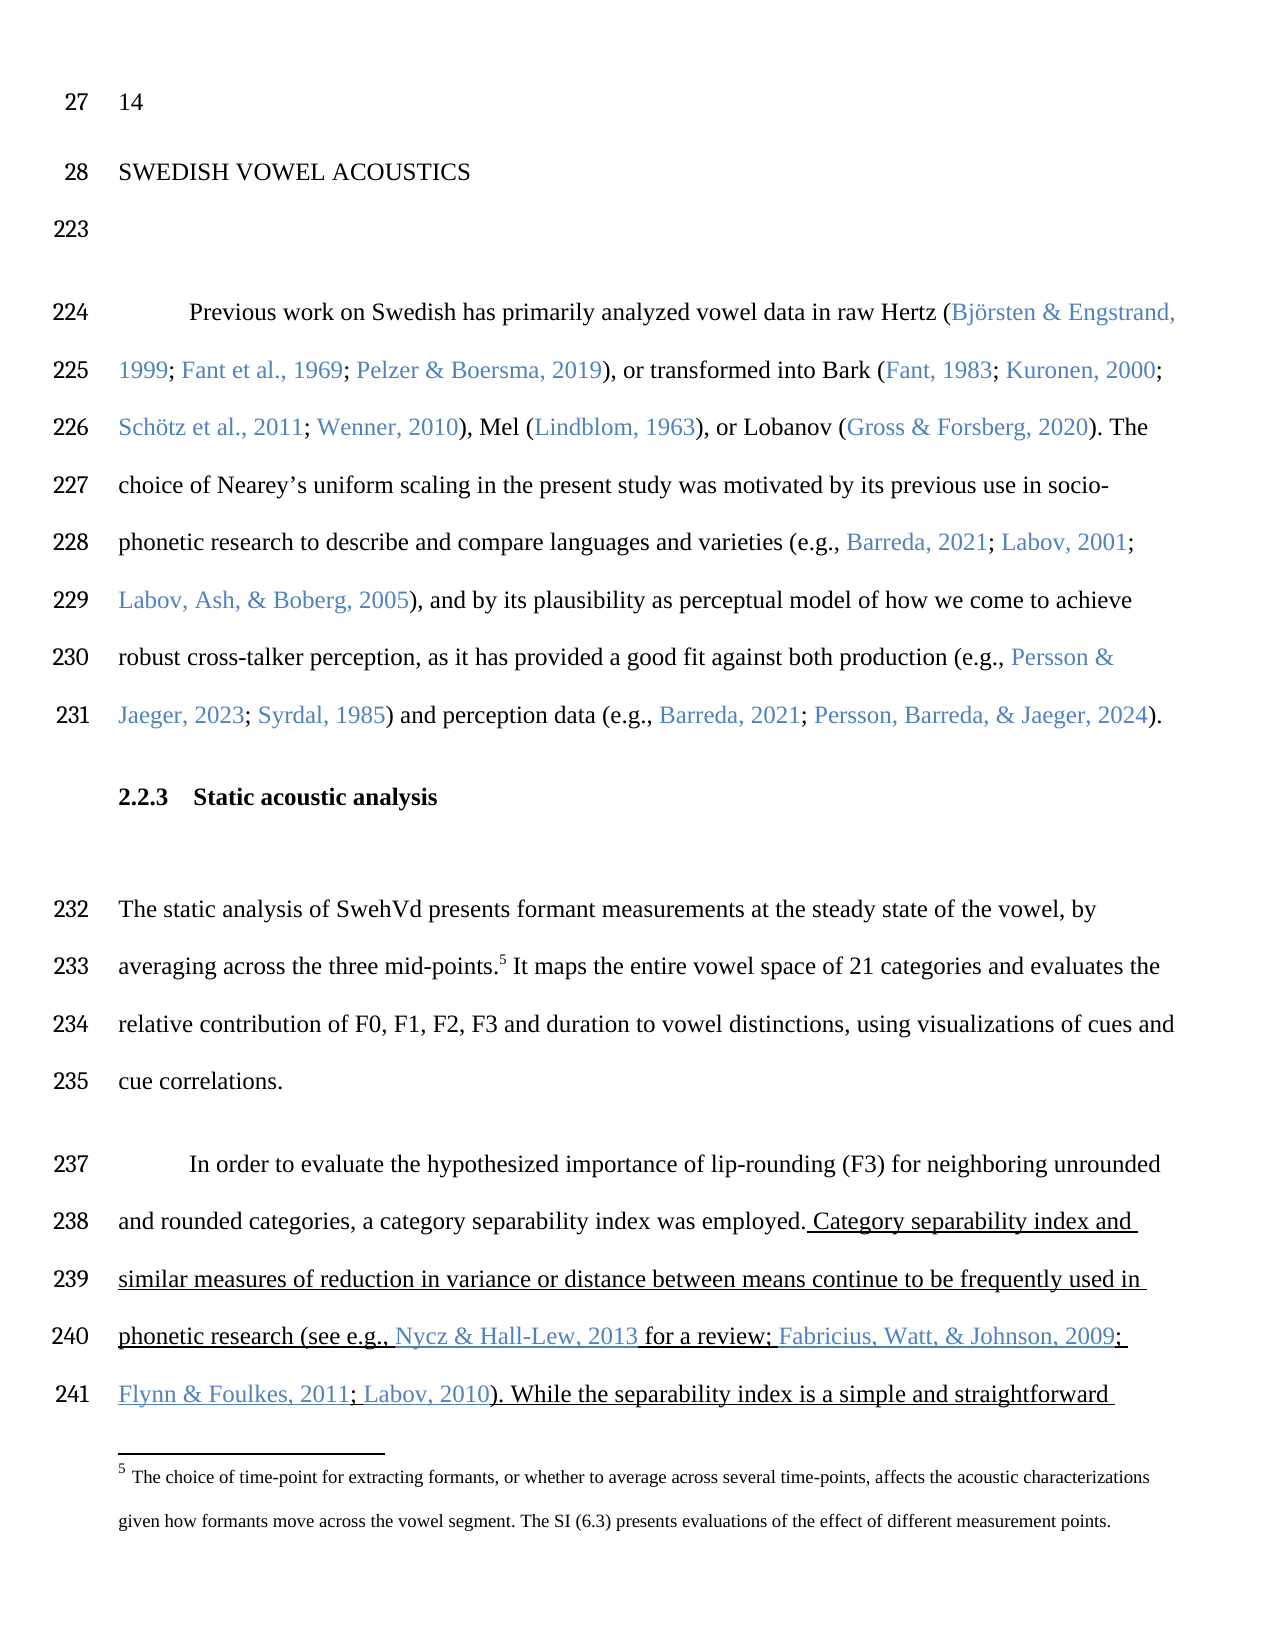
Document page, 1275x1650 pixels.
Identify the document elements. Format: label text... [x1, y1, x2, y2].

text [118, 1149, 1181, 1407]
text The static analysis of SwehVd presents formant measurements at the steady state of the vowel, by averaging across the three mid-points. It maps the entire vowel space of 21 categories and evaluates the relative contribution of F0, F1, F2, F3 and duration to vowel distinctions, using visualizations of cues and cue correlations. [118, 782, 1181, 1095]
text Previous work on Swedish has primarily analyzed vowel data in raw Hertz (Björsten & Engstrand, 1999; Fant et al., 1969; Pelzer & Boersma, 2019), or transformed into Bark (Fant, 1983; Kuronen, 2000; Schötz et al., 2011; Wenner, 2010), Mel (Lindblom, 1963), or Lobanov (Gross & Forsberg, 2020). The choice of Nearey’s uniform scaling in the present study was motivated by its previous use in socio-phonetic research to describe and compare languages and varieties (e.g., Barreda, 2021; Labov, 2001; Labov, Ash, & Boberg, 2005), and by its plausibility as perceptual model of how we come to achieve robust cross-talker perception, as it has provided a good fit against both production (e.g., Persson & Jaeger, 2023; Syrdal, 1985) and perception data (e.g., Barreda, 2021; Persson, Barreda, & Jaeger, 2024). [118, 297, 1181, 729]
subtitle 2.2.3 Static acoustic analysis [118, 782, 438, 811]
